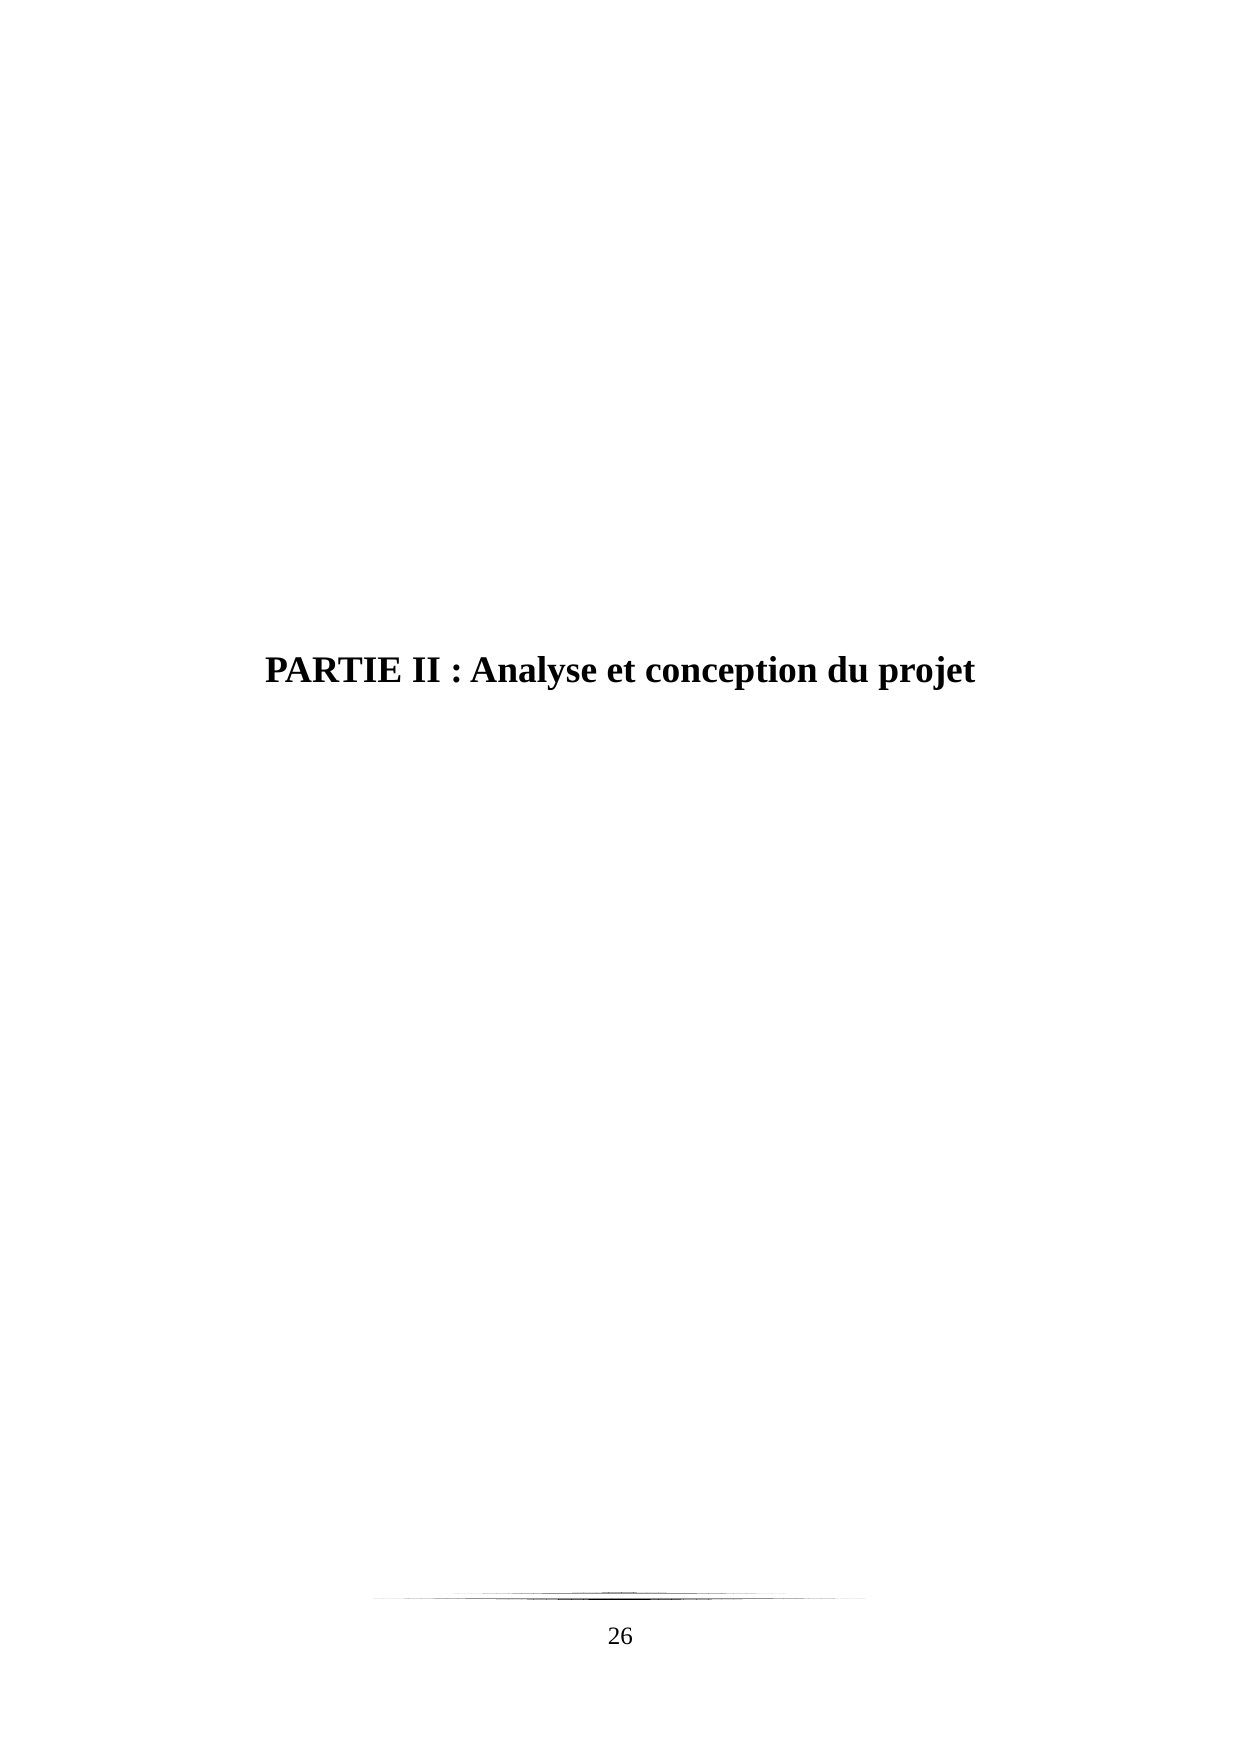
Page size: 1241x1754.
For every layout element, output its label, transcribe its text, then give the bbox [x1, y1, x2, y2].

subtitle PARTIE II : Analyse et conception du projet [118, 648, 1122, 691]
picture [170, 1592, 1069, 1601]
